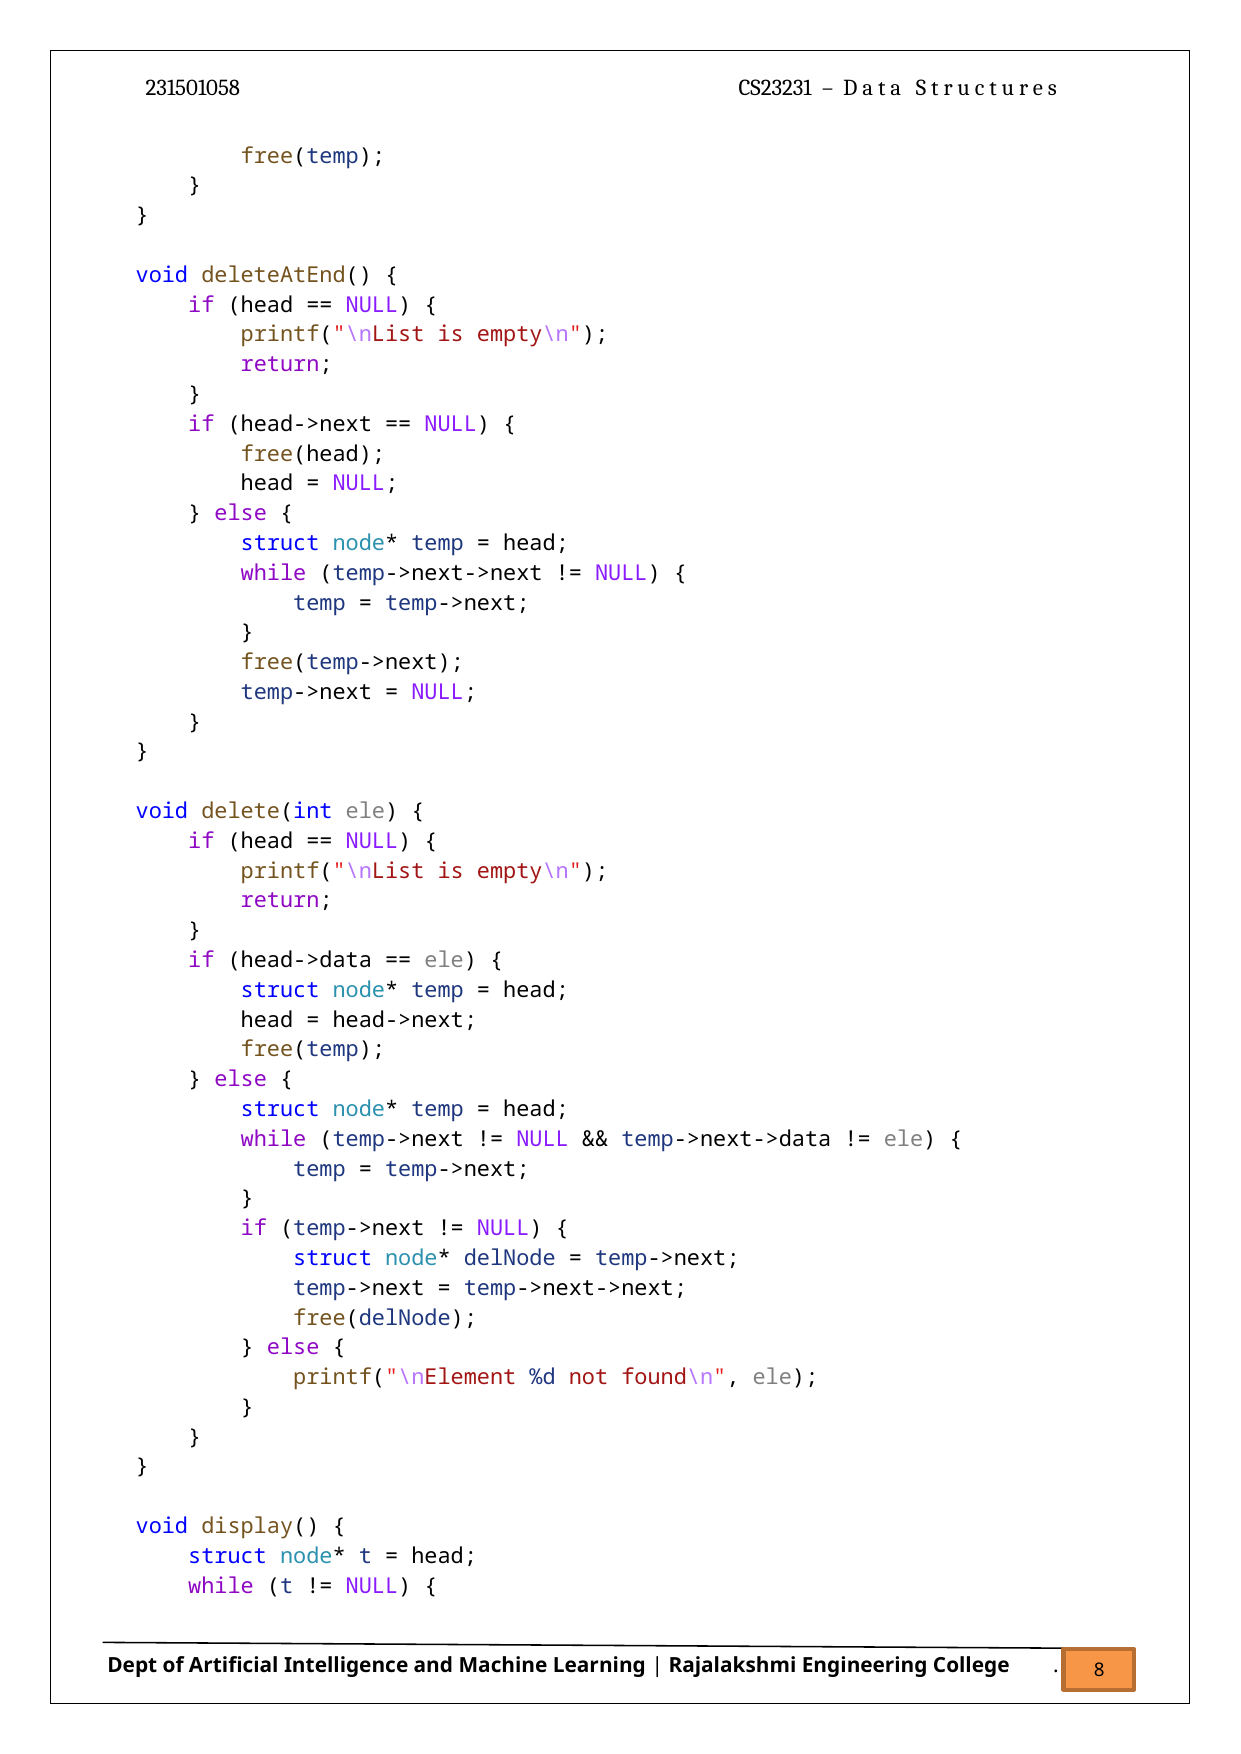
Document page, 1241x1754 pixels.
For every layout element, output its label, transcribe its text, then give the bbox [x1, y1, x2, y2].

text free(temp); [135, 139, 1136, 169]
text while (temp->next->next != NULL) { [135, 557, 1136, 586]
text } else { [135, 497, 1136, 527]
text struct node* temp = head; [135, 974, 1136, 1003]
text } else { [135, 1063, 1136, 1093]
text void display() { [135, 1510, 1136, 1540]
text free(head); [135, 437, 1136, 467]
text printf("\nList is empty\n"); [135, 854, 1136, 884]
text head = head->next; [135, 1003, 1136, 1033]
text printf("\nList is empty\n"); [135, 318, 1136, 348]
text while (t != NULL) { [135, 1569, 1136, 1599]
text if (head->next == NULL) { [135, 408, 1136, 437]
text printf("\nElement %d not found\n", ele); [135, 1361, 1136, 1391]
text free(temp); [135, 1033, 1136, 1063]
text void delete(int ele) { [135, 795, 1136, 825]
text } [135, 1450, 1136, 1480]
text } [135, 735, 1136, 765]
text temp->next = NULL; [135, 676, 1136, 706]
text } [135, 616, 1136, 646]
text free(delNode); [135, 1301, 1136, 1331]
text if (head == NULL) { [135, 825, 1136, 854]
text } [135, 914, 1136, 944]
text temp = temp->next; [135, 586, 1136, 616]
text } [135, 378, 1136, 408]
text } [135, 169, 1136, 199]
text free(temp->next); [135, 646, 1136, 676]
text if (temp->next != NULL) { [135, 1212, 1136, 1242]
text } [135, 1182, 1136, 1212]
text } [135, 1421, 1136, 1450]
text return; [135, 348, 1136, 378]
text struct node* delNode = temp->next; [135, 1242, 1136, 1272]
text head = NULL; [135, 467, 1136, 497]
text if (head == NULL) { [135, 288, 1136, 318]
text temp->next = temp->next->next; [135, 1272, 1136, 1301]
text } [135, 199, 1136, 229]
text } [135, 1391, 1136, 1421]
text while (temp->next != NULL && temp->next->data != ele) { [135, 1123, 1136, 1152]
text struct node* temp = head; [135, 527, 1136, 557]
text struct node* t = head; [135, 1540, 1136, 1569]
text void deleteAtEnd() { [135, 259, 1136, 288]
text return; [135, 884, 1136, 914]
text } [135, 706, 1136, 735]
text if (head->data == ele) { [135, 944, 1136, 974]
text } else { [135, 1331, 1136, 1361]
text struct node* temp = head; [135, 1093, 1136, 1123]
text temp = temp->next; [135, 1152, 1136, 1182]
